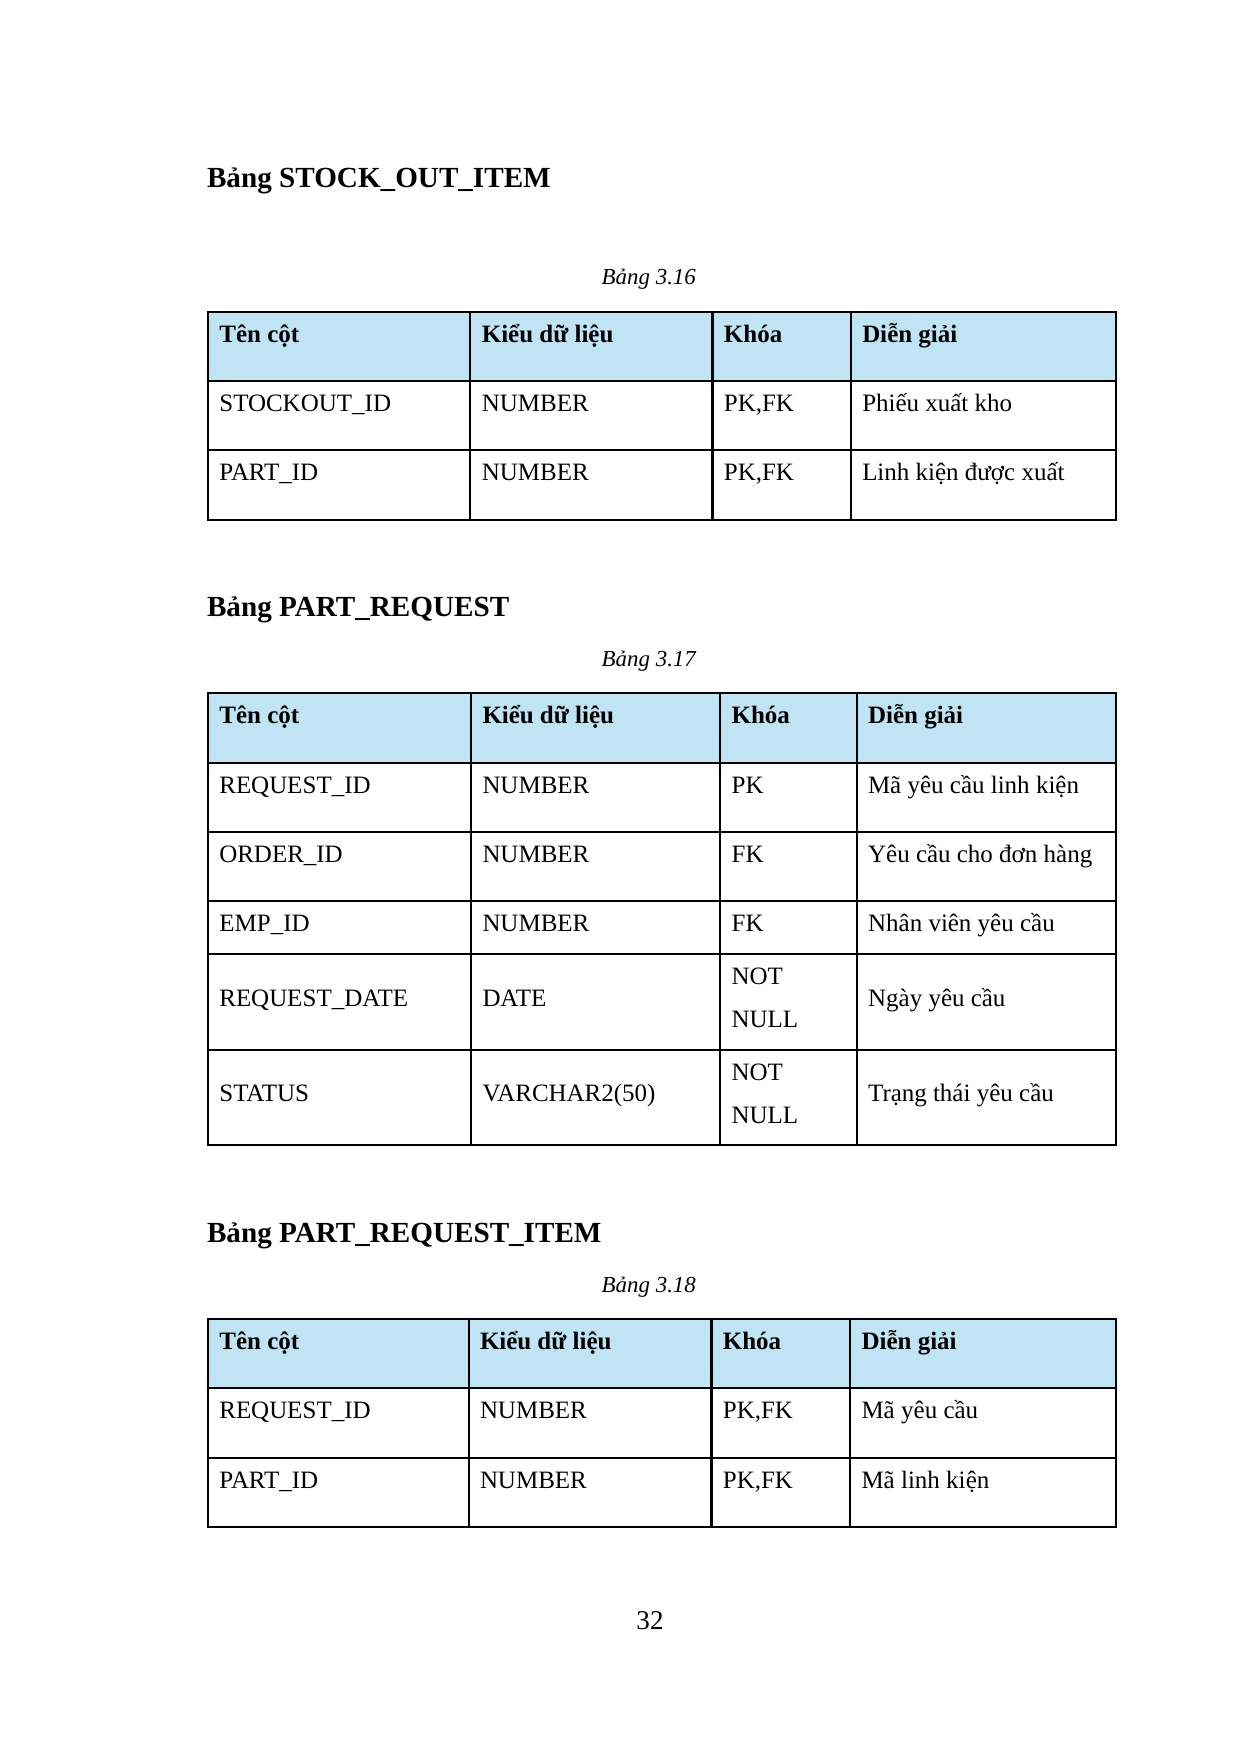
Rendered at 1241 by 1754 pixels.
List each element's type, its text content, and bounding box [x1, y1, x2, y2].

text Bảng PART_REQUEST_ITEM [207, 1215, 1092, 1248]
table_cell NUMBER [470, 1389, 710, 1457]
table_cell Ngày yêu cầu [858, 955, 1115, 1048]
table_header Tên cột [209, 313, 469, 380]
table_cell STATUS [209, 1051, 470, 1144]
table_cell EMP_ID [209, 902, 470, 953]
table_cell PK,FK [713, 1389, 849, 1457]
table_cell Phiếu xuất kho [852, 382, 1115, 449]
table_header Diễn giải [851, 1320, 1115, 1387]
table_cell NUMBER [471, 451, 711, 518]
table_cell NOT NULL [721, 955, 856, 1048]
table_header Kiểu dữ liệu [470, 1320, 710, 1387]
table_header Diễn giải [852, 313, 1115, 380]
table_header Khóa [713, 1320, 849, 1387]
table_cell VARCHAR2(50) [472, 1051, 719, 1144]
table_cell REQUEST_ID [209, 1389, 468, 1457]
table_cell Linh kiện được xuất [852, 451, 1115, 518]
table_cell Mã linh kiện [851, 1459, 1115, 1526]
table_cell PK [721, 764, 856, 831]
table_cell FK [721, 902, 856, 953]
table_header Kiểu dữ liệu [472, 694, 719, 762]
table_header Tên cột [209, 1320, 468, 1387]
table_cell Yêu cầu cho đơn hàng [858, 833, 1115, 900]
table_cell Mã yêu cầu [851, 1389, 1115, 1457]
table_cell NUMBER [472, 902, 719, 953]
table_cell PK,FK [714, 382, 850, 449]
table_cell NUMBER [472, 833, 719, 900]
table_cell PK,FK [713, 1459, 849, 1526]
table_header Tên cột [209, 694, 470, 762]
table_header Diễn giải [858, 694, 1115, 762]
table_cell NUMBER [471, 382, 711, 449]
table_cell STOCKOUT_ID [209, 382, 469, 449]
table_header Khóa [714, 313, 850, 380]
text Bảng STOCK_OUT_ITEM [207, 160, 1092, 194]
table_header Khóa [721, 694, 856, 762]
table_cell FK [721, 833, 856, 900]
table_cell ORDER_ID [209, 833, 470, 900]
text Bảng PART_REQUEST [207, 589, 1092, 623]
table_cell PK,FK [714, 451, 850, 518]
table_cell PART_ID [209, 1459, 468, 1526]
table_cell NUMBER [472, 764, 719, 831]
table_cell REQUEST_ID [209, 764, 470, 831]
table_cell Mã yêu cầu linh kiện [858, 764, 1115, 831]
table_cell NOT NULL [721, 1051, 856, 1144]
table_cell PART_ID [209, 451, 469, 518]
table_cell Nhân viên yêu cầu [858, 902, 1115, 953]
table_header Kiểu dữ liệu [471, 313, 711, 380]
table_cell DATE [472, 955, 719, 1048]
table_cell NUMBER [470, 1459, 710, 1526]
table_cell REQUEST_DATE [209, 955, 470, 1048]
table_cell Trạng thái yêu cầu [858, 1051, 1115, 1144]
